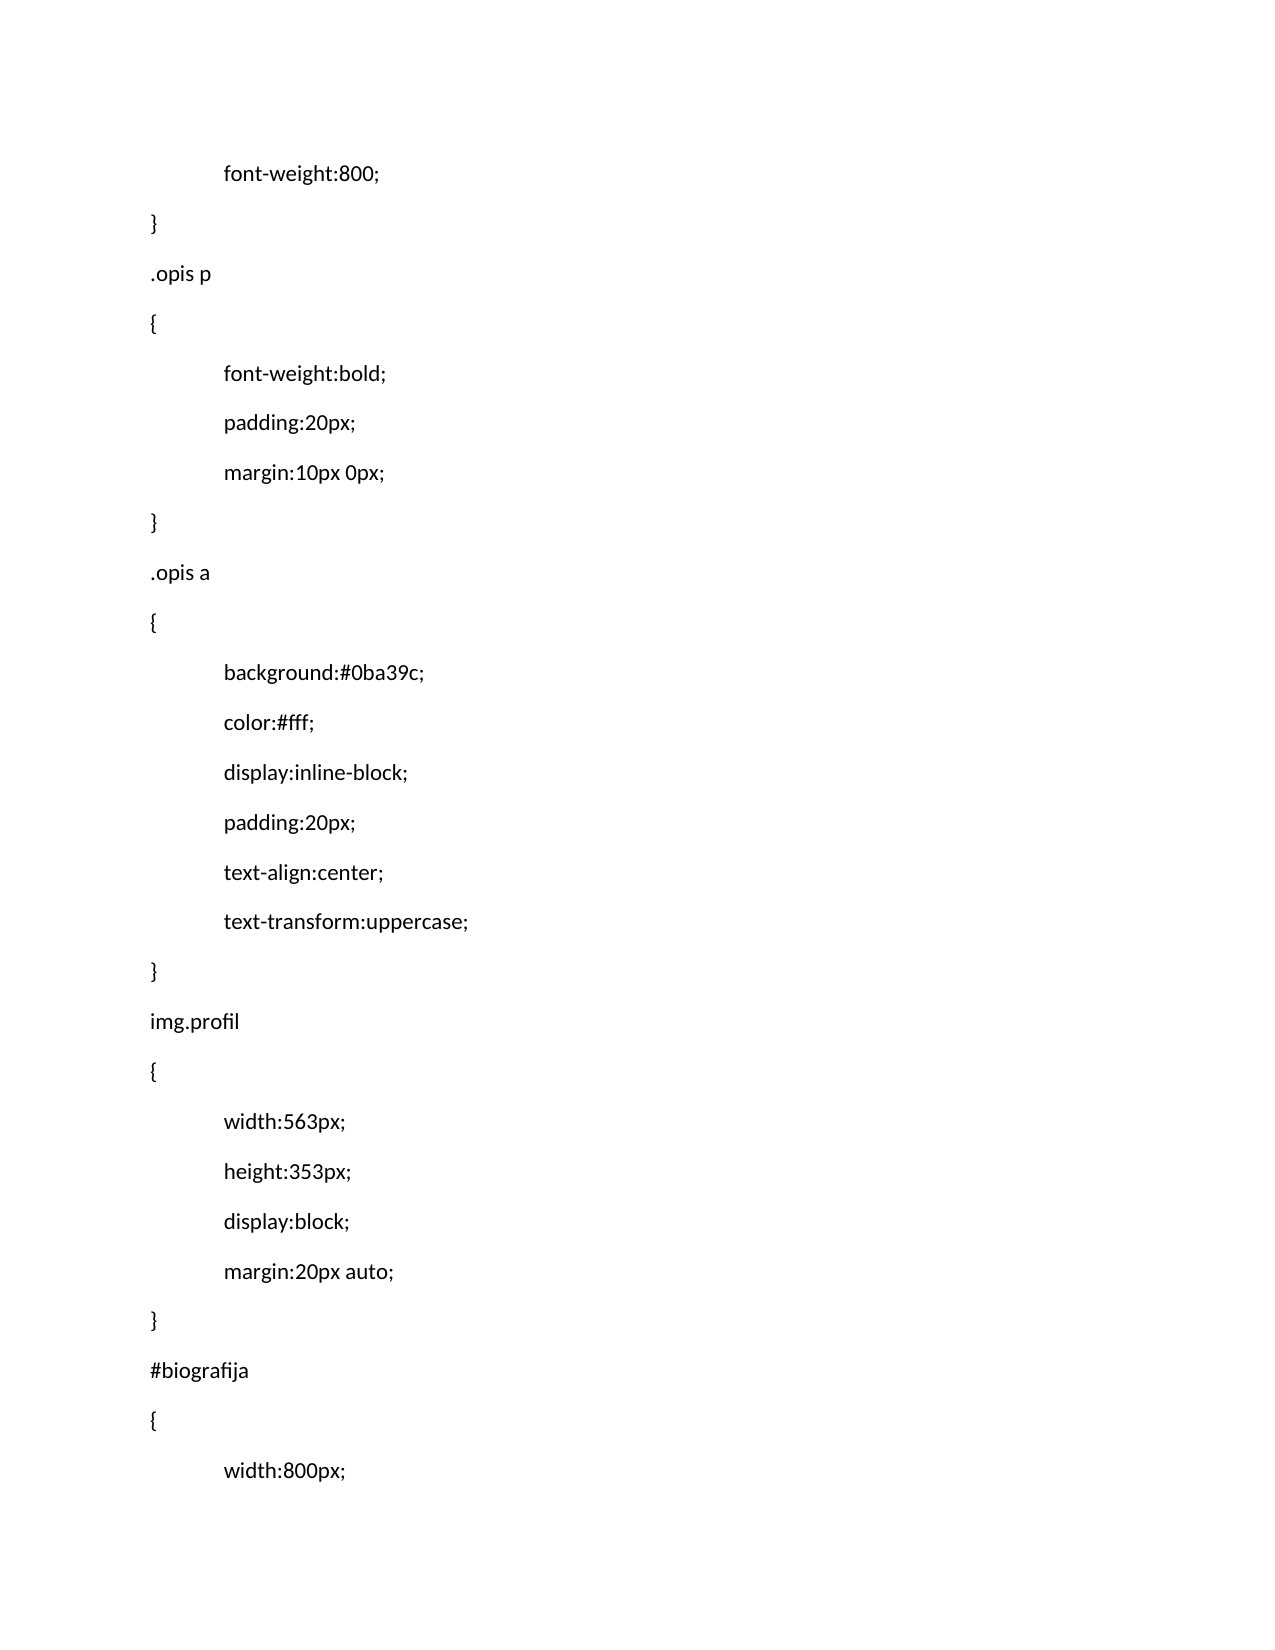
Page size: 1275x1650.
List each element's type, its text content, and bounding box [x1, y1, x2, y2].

text } [150, 508, 1083, 536]
text font-weight:bold; [150, 359, 1083, 387]
text width:563px; [150, 1107, 1083, 1135]
text margin:20px auto; [150, 1257, 1083, 1285]
text { [150, 1057, 1083, 1085]
text color:#fff; [150, 708, 1083, 736]
text { [150, 1406, 1083, 1434]
text margin:10px 0px; [150, 458, 1083, 486]
text .opis a [150, 558, 1083, 586]
text background:#0ba39c; [150, 658, 1083, 686]
text text-transform:uppercase; [150, 907, 1083, 936]
text { [150, 309, 1083, 337]
text } [150, 209, 1083, 237]
text .opis p [150, 259, 1083, 287]
text img.profil [150, 1007, 1083, 1035]
text } [150, 1307, 1083, 1335]
text } [150, 957, 1083, 985]
text #biografija [150, 1357, 1083, 1384]
text { [150, 608, 1083, 636]
text width:800px; [150, 1456, 1083, 1484]
text padding:20px; [150, 408, 1083, 437]
text height:353px; [150, 1157, 1083, 1185]
text display:block; [150, 1207, 1083, 1235]
text display:inline-block; [150, 758, 1083, 786]
text text-align:center; [150, 858, 1083, 886]
text font-weight:800; [150, 159, 1083, 187]
text padding:20px; [150, 808, 1083, 836]
